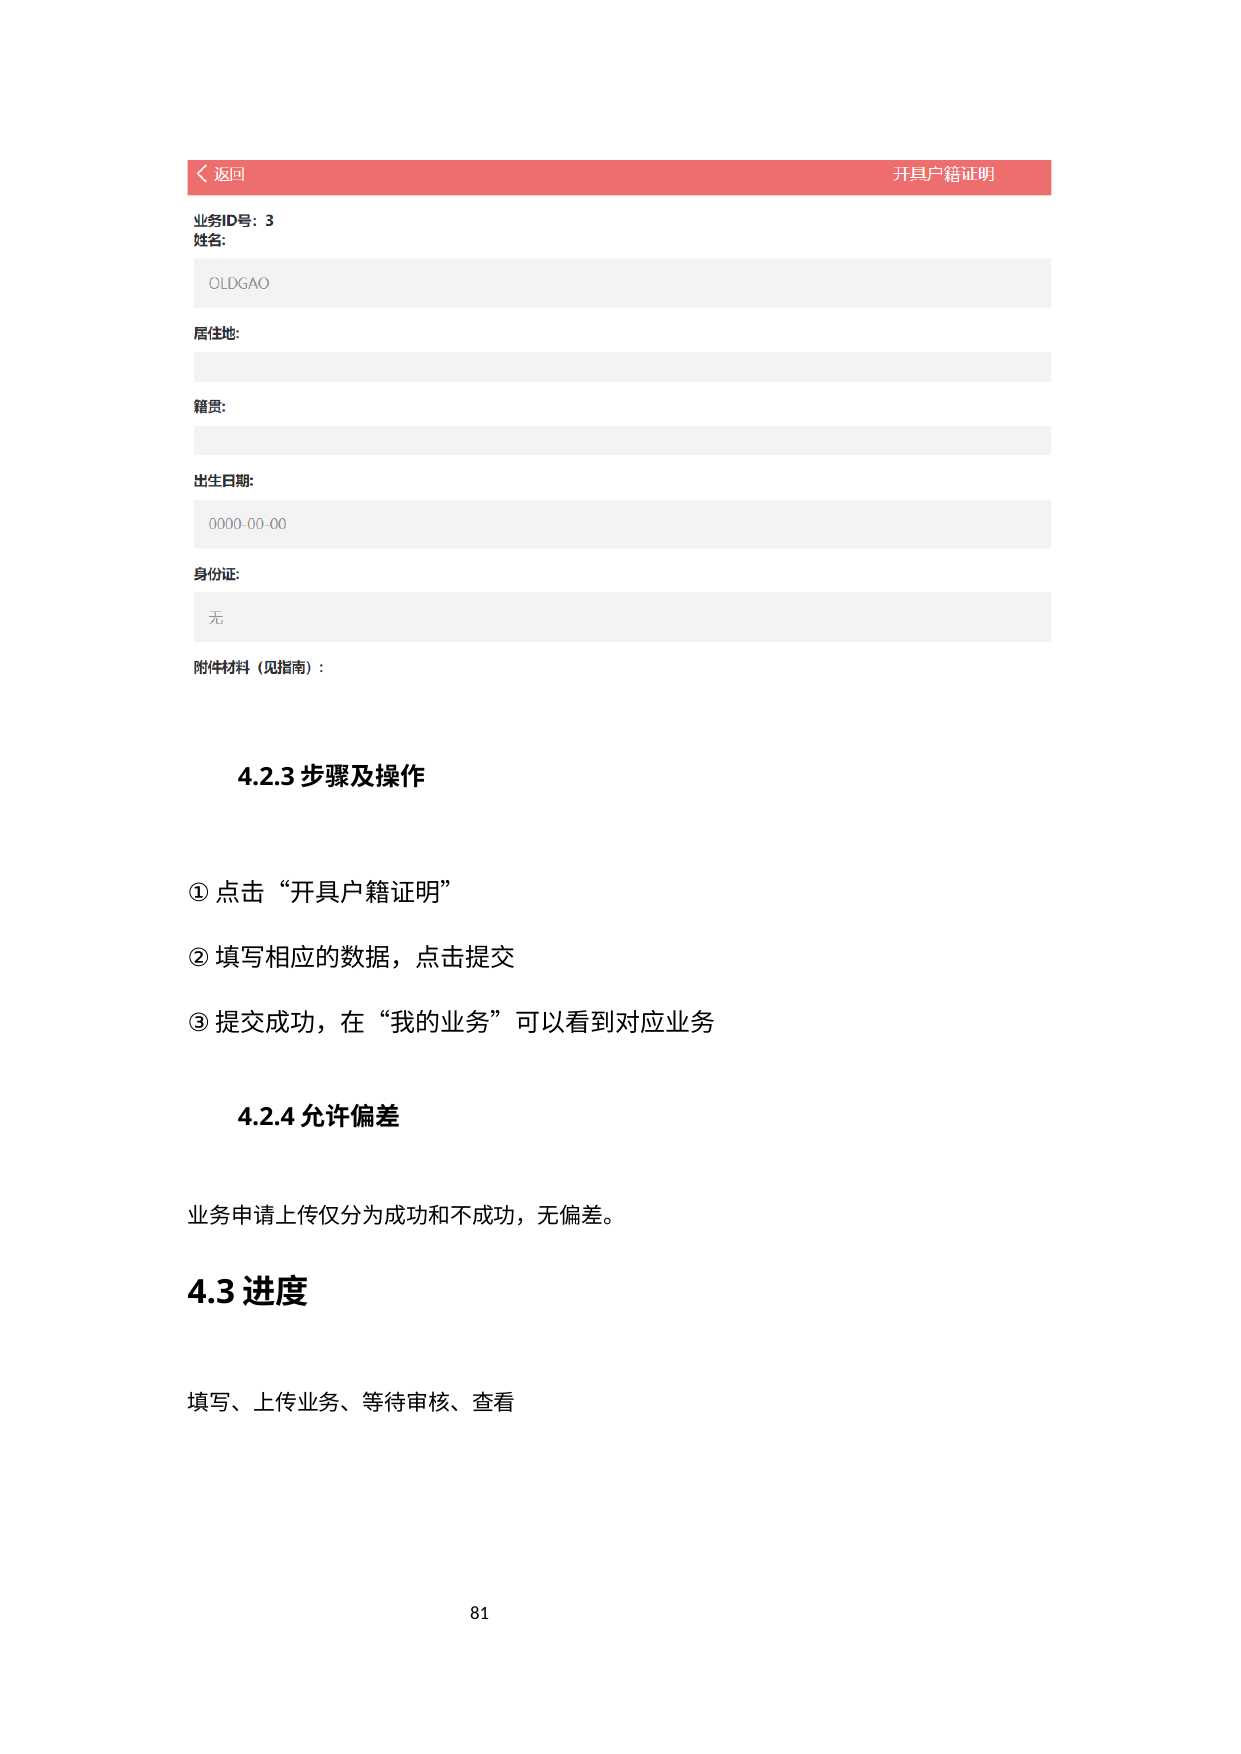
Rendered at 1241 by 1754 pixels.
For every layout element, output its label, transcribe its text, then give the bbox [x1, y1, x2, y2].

subtitle 4.2.4允许偏差 [187, 1082, 1053, 1147]
text ①点击“开具户籍证明” [187, 858, 1053, 923]
subtitle 4.2.3步骤及操作 [187, 742, 1053, 807]
text ②填写相应的数据，点击提交 [187, 923, 1053, 988]
text 业务申请上传仅分为成功和不成功，无偏差。 [187, 1197, 1053, 1230]
picture [187, 160, 1052, 686]
text ③提交成功，在“我的业务”可以看到对应业务 [187, 988, 1053, 1053]
text 填写、上传业务、等待审核、查看 [187, 1384, 1053, 1417]
subtitle 4.3进度 [187, 1257, 1053, 1322]
